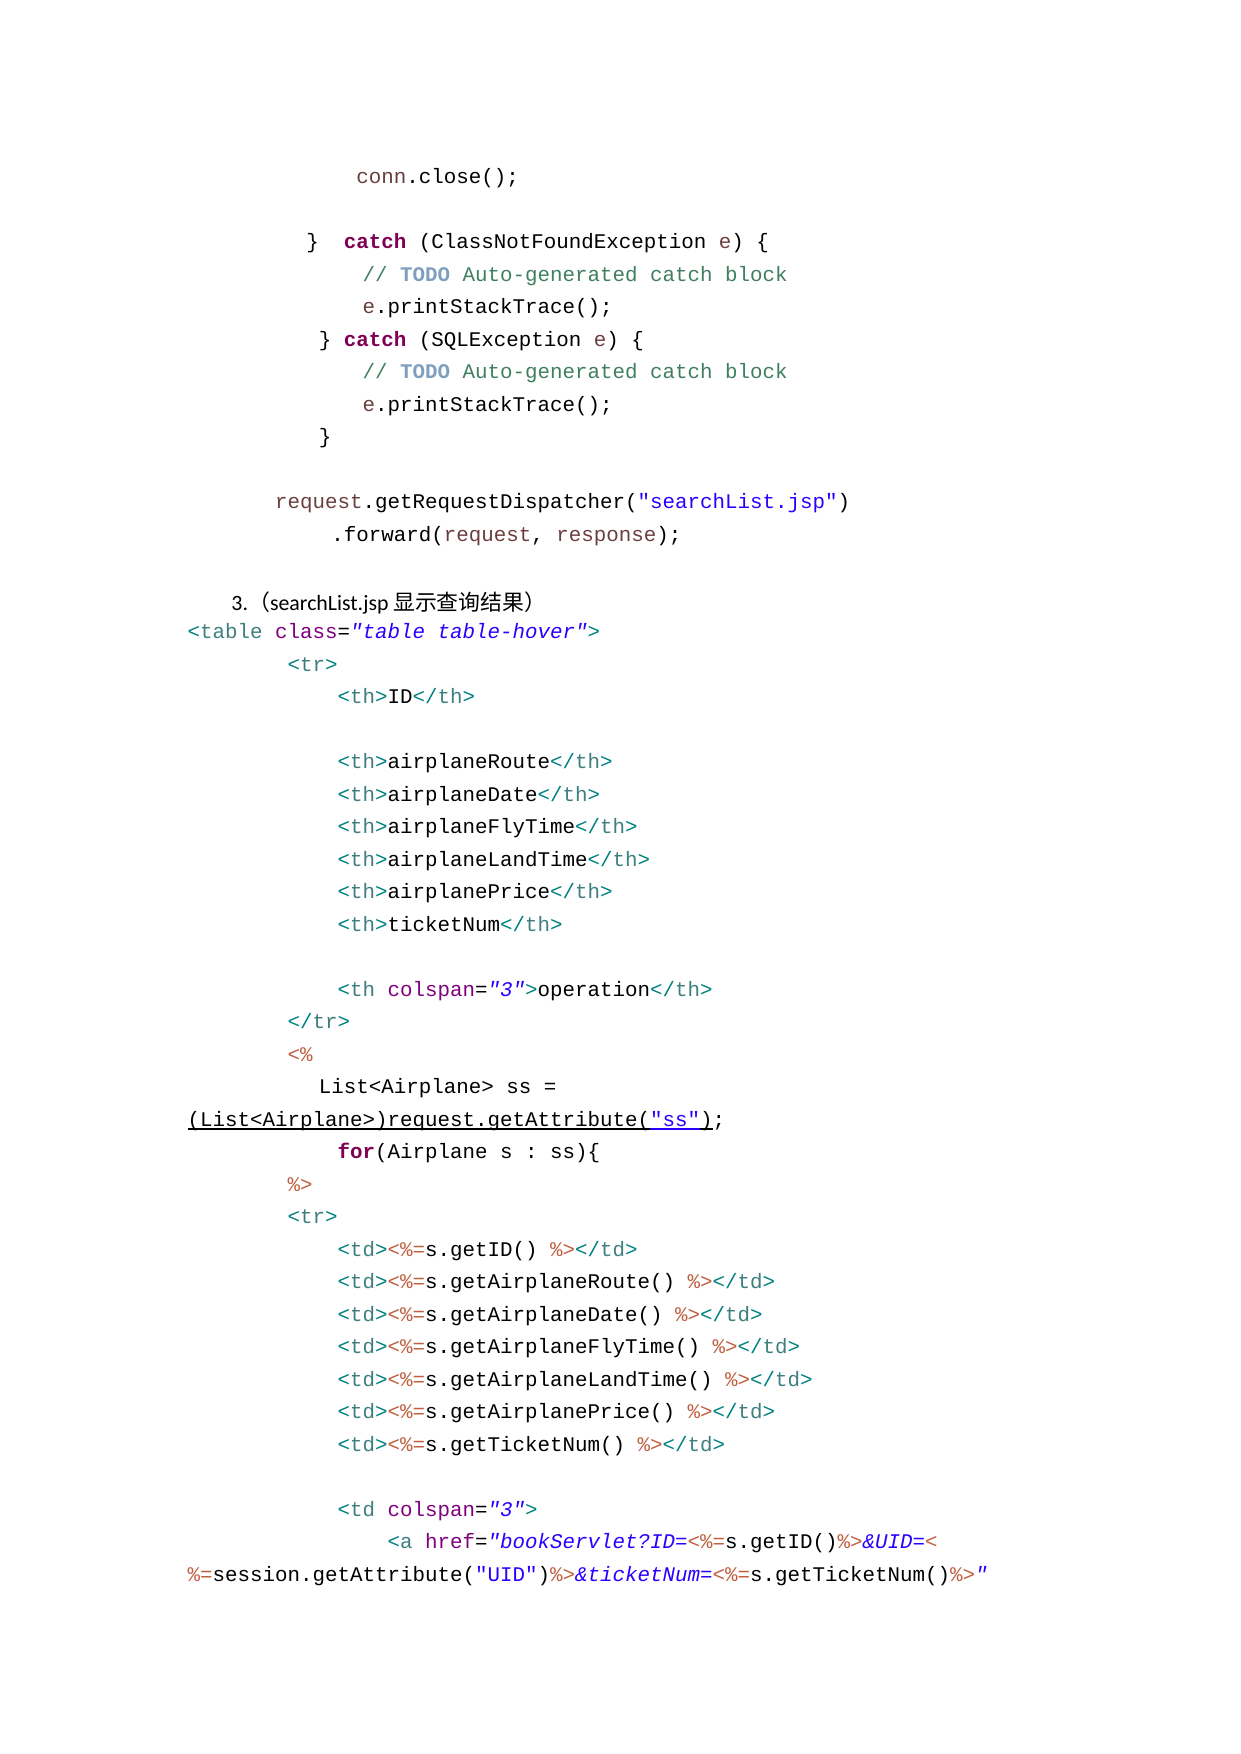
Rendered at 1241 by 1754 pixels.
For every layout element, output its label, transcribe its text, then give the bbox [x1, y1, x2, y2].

text <th>airplaneRoute</th> [187, 747, 1053, 779]
text for(Airplane s : ss){ [187, 1137, 1053, 1169]
text <td><%=s.getTicketNum() %></td> [187, 1429, 1053, 1462]
text e.printStackTrace(); [187, 292, 1053, 324]
text } [187, 422, 1053, 454]
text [187, 1527, 1053, 1592]
text <th>airplaneLandTime</th> [187, 844, 1053, 877]
text <th>ID</th> [187, 682, 1053, 714]
text // TODO Auto-generated catch block [187, 357, 1053, 389]
text <% [187, 1039, 1053, 1072]
text <tr> [187, 1202, 1053, 1234]
text <th>airplanePrice</th> [187, 877, 1053, 909]
text // TODO Auto-generated catch block [187, 259, 1053, 292]
text </tr> [187, 1007, 1053, 1039]
text <th>ticketNum</th> [187, 909, 1053, 942]
list 3.（searchList.jsp显示查询结果） [231, 584, 1053, 617]
text <td><%=s.getAirplaneFlyTime() %></td> [187, 1332, 1053, 1364]
text } catch (SQLException e) { [187, 324, 1053, 357]
text <th colspan="3">operation</th> [187, 974, 1053, 1007]
text <th>airplaneDate</th> [187, 779, 1053, 812]
text } catch (ClassNotFoundException e) { [187, 227, 1053, 259]
text <td><%=s.getAirplaneLandTime() %></td> [187, 1364, 1053, 1397]
text <th>airplaneFlyTime</th> [187, 812, 1053, 844]
text %> [187, 1169, 1053, 1202]
text <td><%=s.getID() %></td> [187, 1234, 1053, 1267]
text conn.close(); [187, 162, 1053, 194]
text <td><%=s.getAirplanePrice() %></td> [187, 1397, 1053, 1429]
text e.printStackTrace(); [187, 389, 1053, 422]
text <table class="table table-hover"> [187, 617, 1053, 649]
text <td colspan="3"> [187, 1494, 1053, 1527]
text <tr> [187, 649, 1053, 682]
text <td><%=s.getAirplaneRoute() %></td> [187, 1267, 1053, 1299]
list .forward(request, response); [231, 519, 1053, 552]
text List<Airplane> ss = (List<Airplane>)request.getAttribute("ss"); [187, 1072, 1053, 1137]
text request.getRequestDispatcher("searchList.jsp") [187, 487, 1053, 519]
text <td><%=s.getAirplaneDate() %></td> [187, 1299, 1053, 1332]
